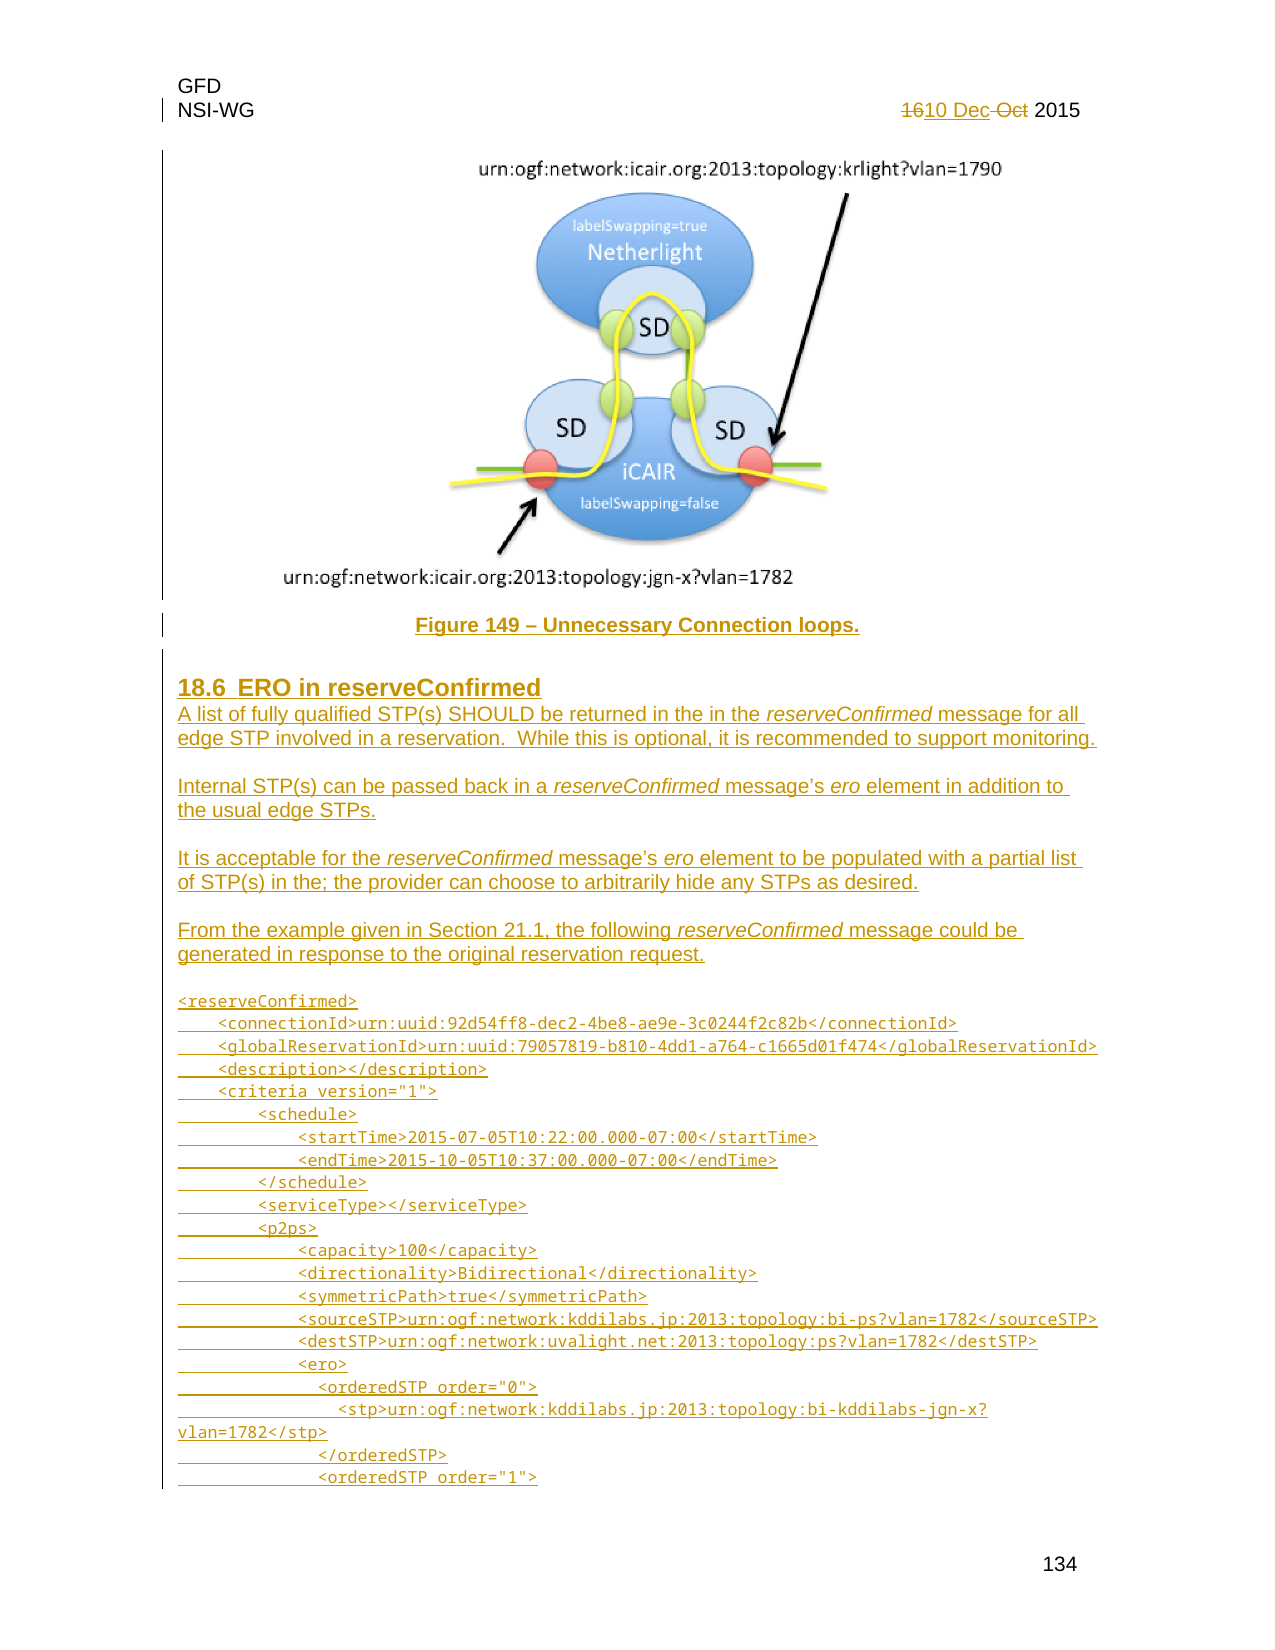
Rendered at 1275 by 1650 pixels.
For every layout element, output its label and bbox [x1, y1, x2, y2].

picture [265, 150, 1010, 601]
